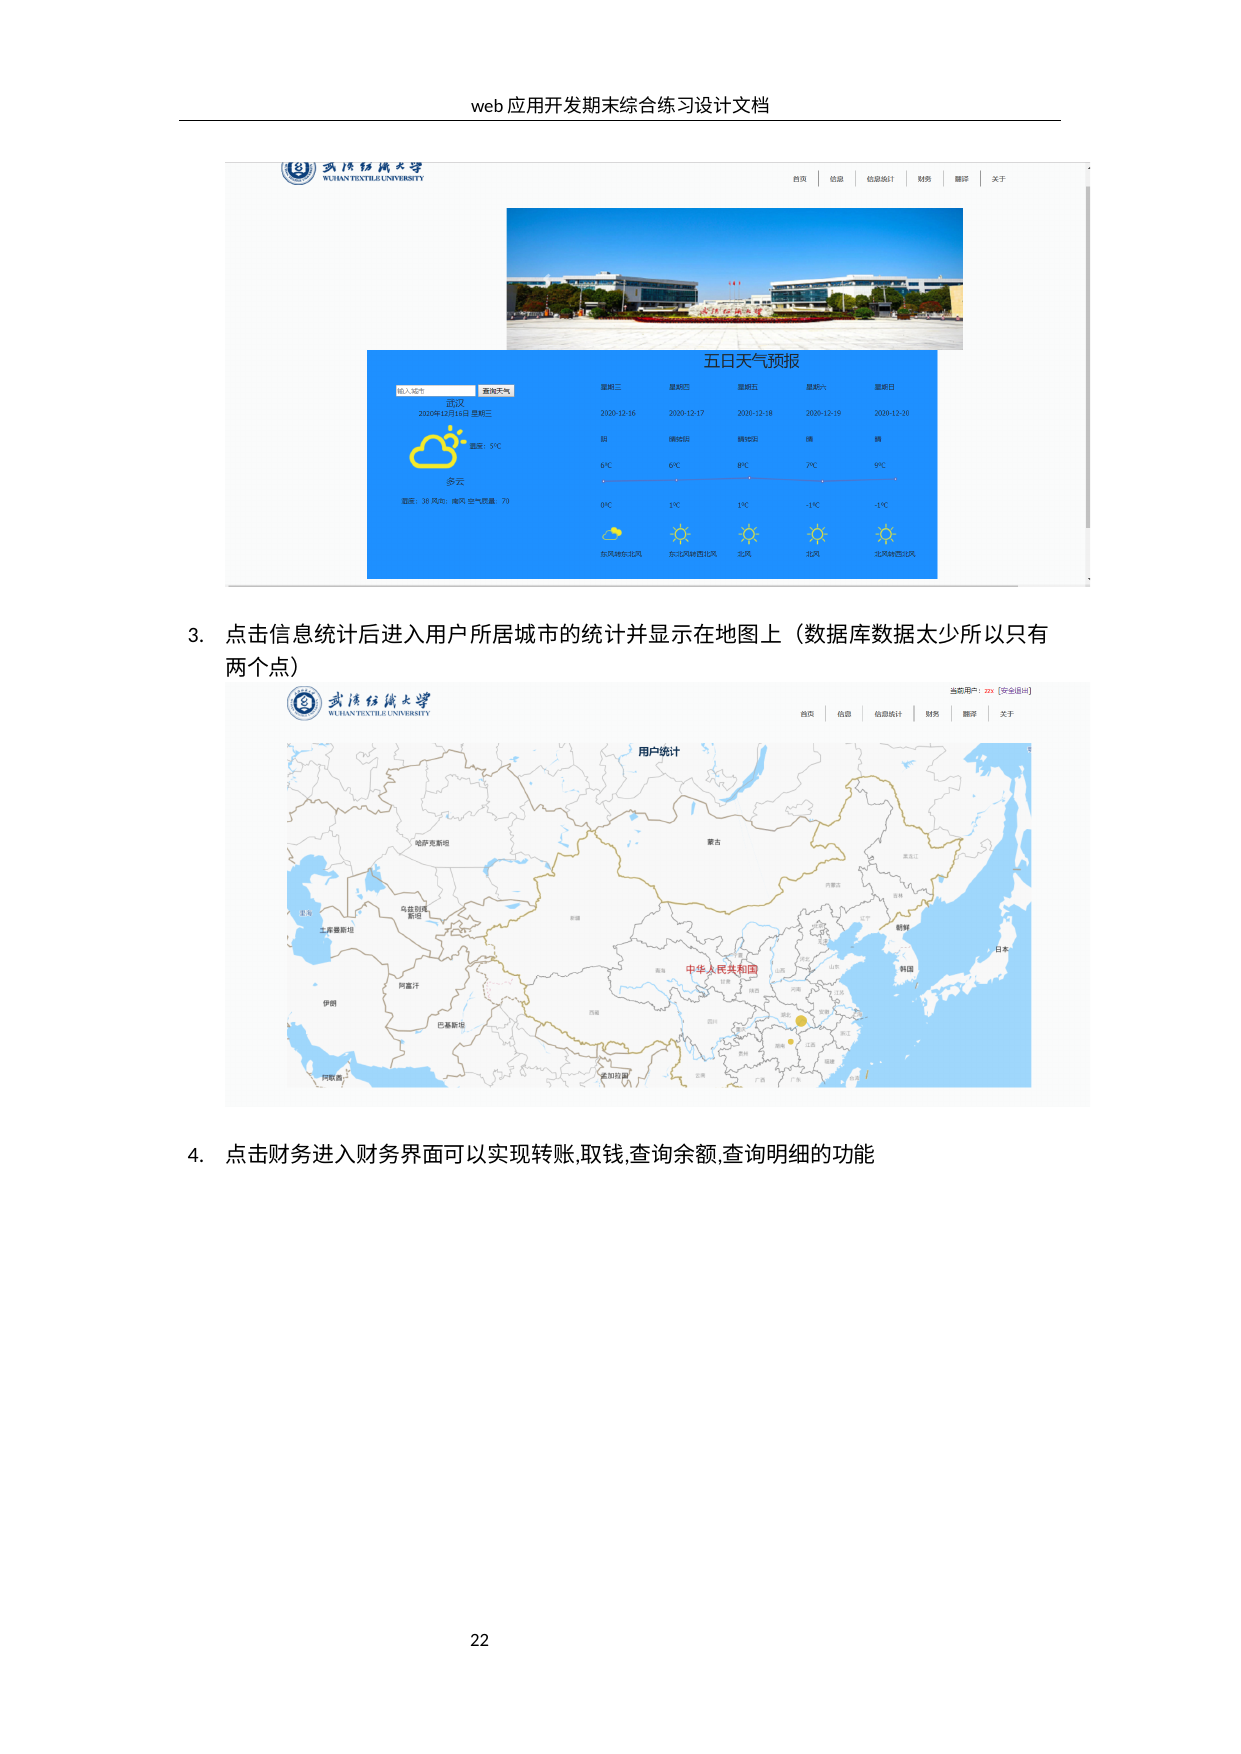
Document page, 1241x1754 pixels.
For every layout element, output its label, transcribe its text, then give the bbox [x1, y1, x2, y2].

list 点击信息统计后进入用户所居城市的统计并显示在地图上（数据库数据太少所以只有两个点） [187, 617, 1053, 682]
picture [225, 682, 1091, 1107]
picture [225, 162, 1091, 587]
list 点击财务进入财务界面可以实现转账,取钱,查询余额,查询明细的功能 [187, 1137, 1053, 1169]
